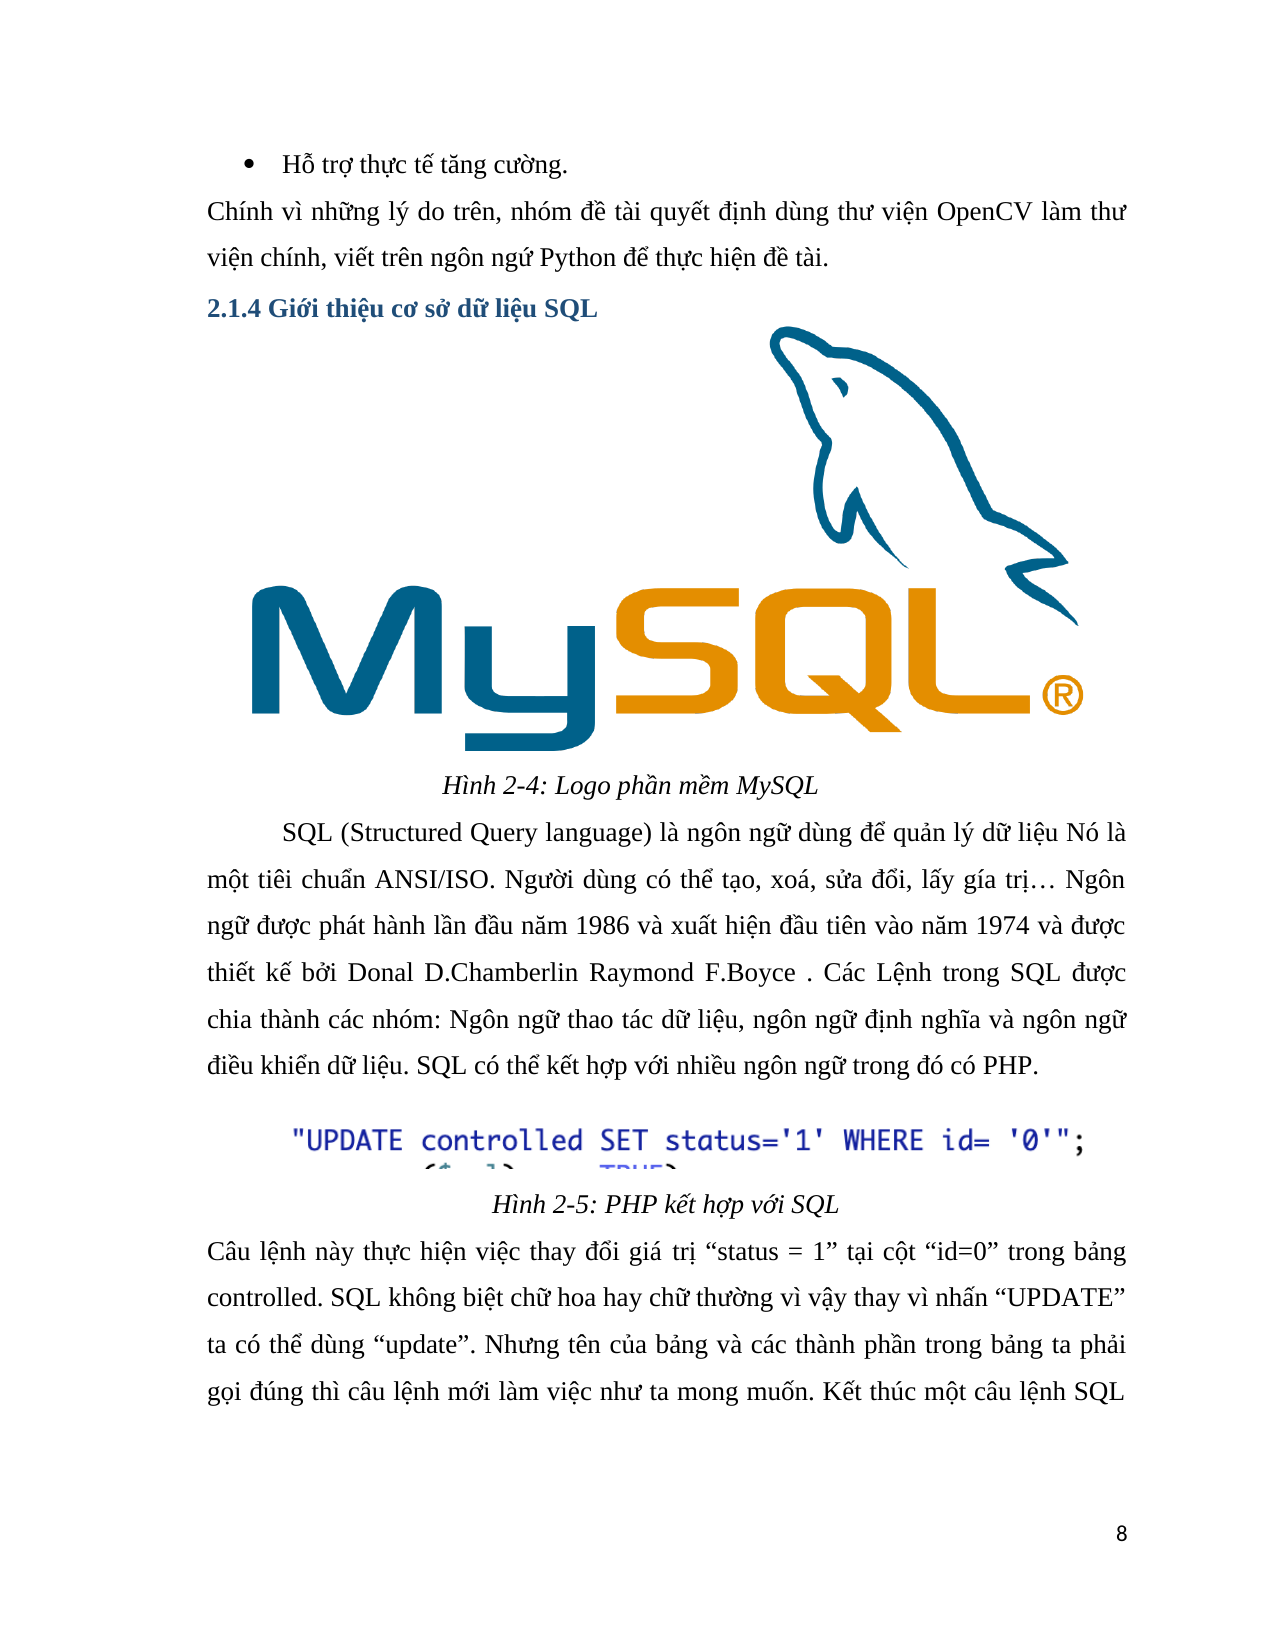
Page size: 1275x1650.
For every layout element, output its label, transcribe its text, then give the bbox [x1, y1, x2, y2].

picture [250, 325, 1084, 751]
text Hình 2-: Logo phần mềm MySQL [207, 769, 1127, 801]
subtitle 2.1.4 Giới thiệu cơ sở dữ liệu SQL [207, 292, 1127, 323]
text SQL (Structured Query language) là ngôn ngữ dùng để quản lý dữ liệu Nó là một tiêi chuẩn ANSI/ISO. Người dùng có thể tạo, xoá, sửa đổi, lấy gía trị… Ngôn ngữ được phát hành lần đầu năm 1986 và xuất hiện đầu tiên vào năm 1974 và được thiết kế bởi Donal D.Chamberlin Raymond F.Boyce . Các Lệnh trong SQL được chia thành các nhóm: Ngôn ngữ thao tác dữ liệu, ngôn ngữ định nghĩa và ngôn ngữ điều khiển dữ liệu. SQL có thể kết hợp với nhiều ngôn ngữ trong đó có PHP. [207, 816, 1127, 1081]
text Hình 2-: PHP kết hợp với SQL [207, 1188, 1127, 1219]
picture [281, 1096, 1111, 1169]
list Hỗ trợ thực tế tăng cường. [244, 148, 1127, 179]
text Chính vì những lý do trên, nhóm đề tài quyết định dùng thư viện OpenCV làm thư viện chính, viết trên ngôn ngứ Python để thực hiện đề tài. [207, 194, 1127, 272]
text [207, 1234, 1127, 1406]
